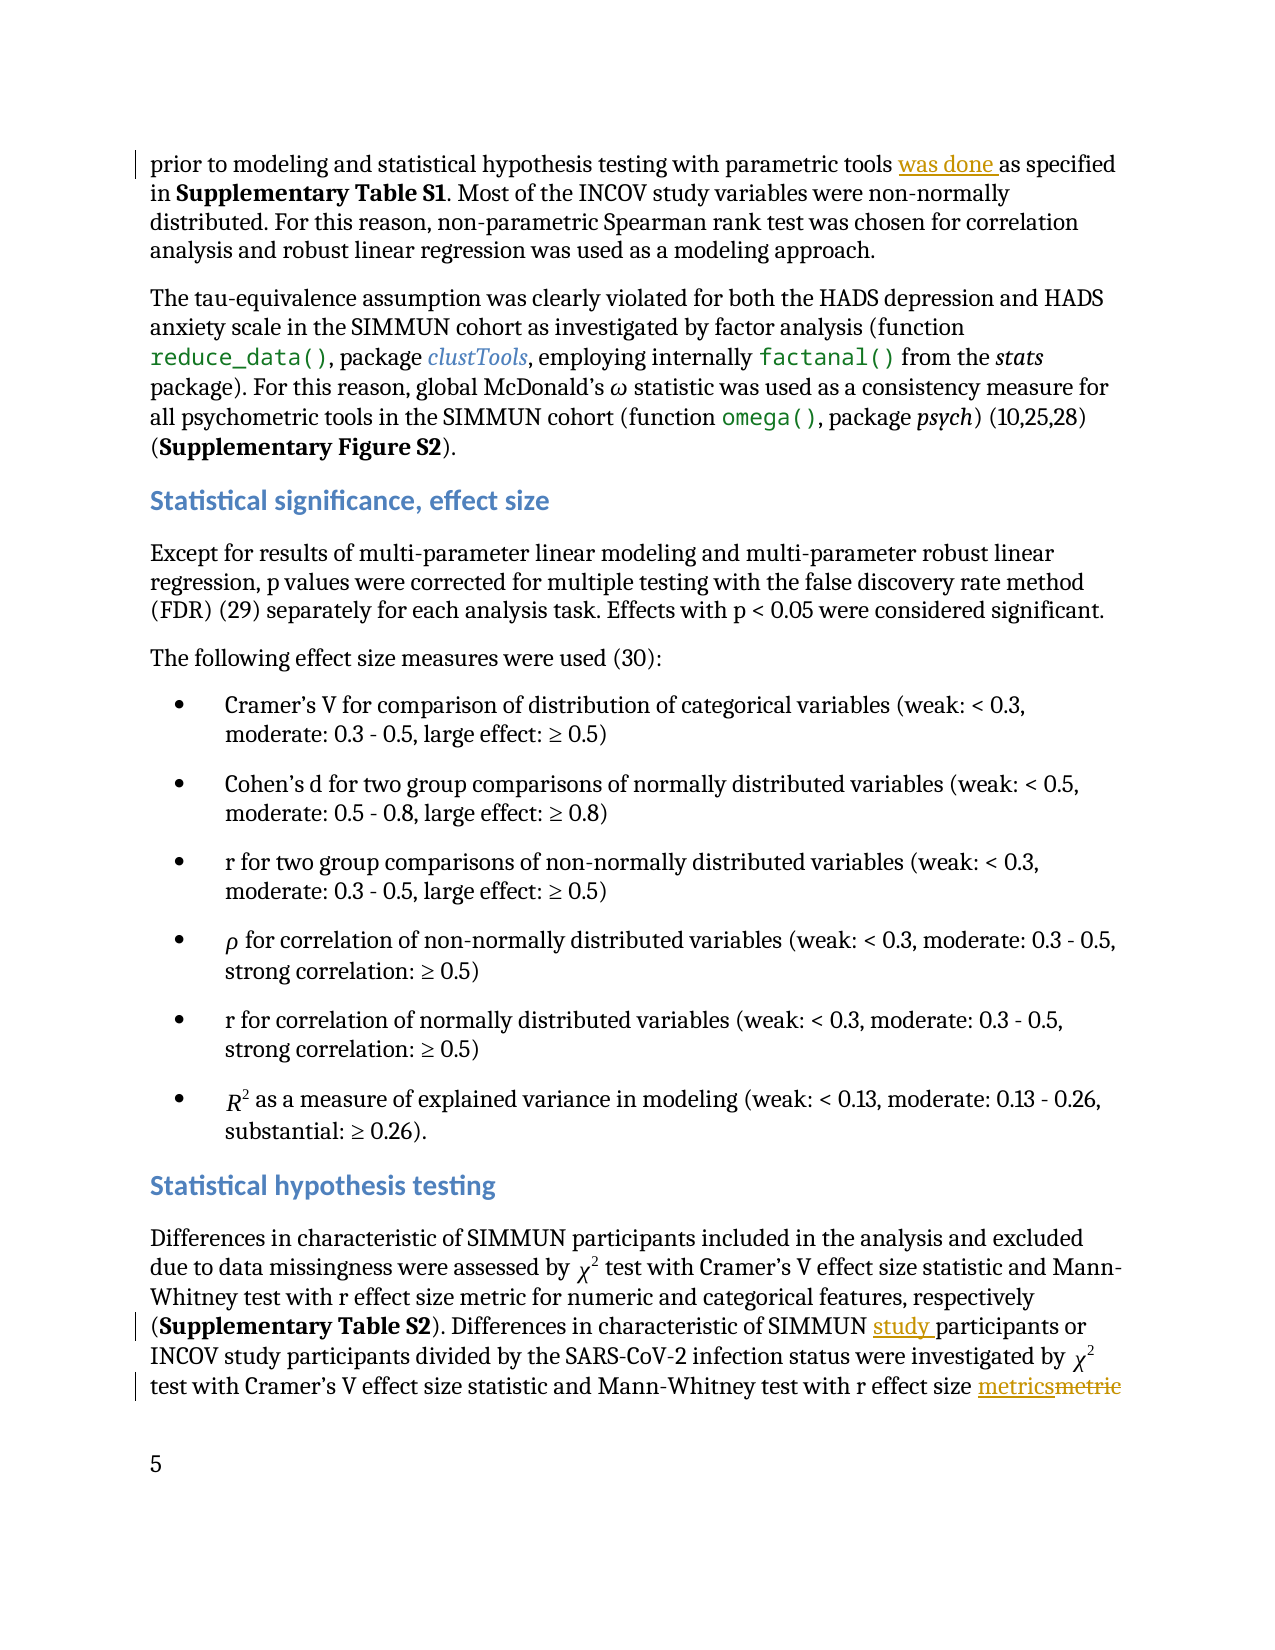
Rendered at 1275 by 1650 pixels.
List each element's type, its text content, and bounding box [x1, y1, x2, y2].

list as a measure of explained variance in modeling (weak: < 0.13, moderate: 0.13 - 0.26, substantial: 0.26). [175, 1085, 1125, 1146]
list Cramer’s V for comparison of distribution of categorical variables (weak: < 0.3, moderate: 0.3 - 0.5, large effect: 0.5) [175, 691, 1125, 749]
text The tau-equivalence assumption was clearly violated for both the HADS depression and HADS anxiety scale in the SIMMUN cohort as investigated by factor analysis (function reduce_data(), package clustTools, employing internally factanal() from the stats package). For this reason, global McDonald’s statistic was used as a consistency measure for all psychometric tools in the SIMMUN cohort (function omega(), package psych) (10,25,28) (Supplementary Figure S2). [150, 284, 1125, 461]
list Cohen’s d for two group comparisons of normally distributed variables (weak: < 0.5, moderate: 0.5 - 0.8, large effect: 0.8) [175, 770, 1125, 827]
subtitle Statistical hypothesis testing [150, 1167, 1125, 1202]
text The following effect size measures were used (30): [150, 644, 1125, 673]
list r for correlation of normally distributed variables (weak: < 0.3, moderate: 0.3 - 0.5, strong correlation: 0.5) [175, 1006, 1125, 1064]
list r for two group comparisons of non-normally distributed variables (weak: < 0.3, moderate: 0.3 - 0.5, large effect: 0.5) [175, 848, 1125, 906]
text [150, 1223, 1125, 1401]
subtitle Statistical significance, effect size [150, 482, 1125, 518]
text Except for results of multi-parameter linear modeling and multi-parameter robust linear regression, p values were corrected for multiple testing with the false discovery rate method (FDR) (29) separately for each analysis task. Effects with p < 0.05 were considered significant. [150, 539, 1125, 625]
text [150, 150, 1125, 265]
list for correlation of non-normally distributed variables (weak: < 0.3, moderate: 0.3 - 0.5, strong correlation: 0.5) [175, 926, 1125, 986]
